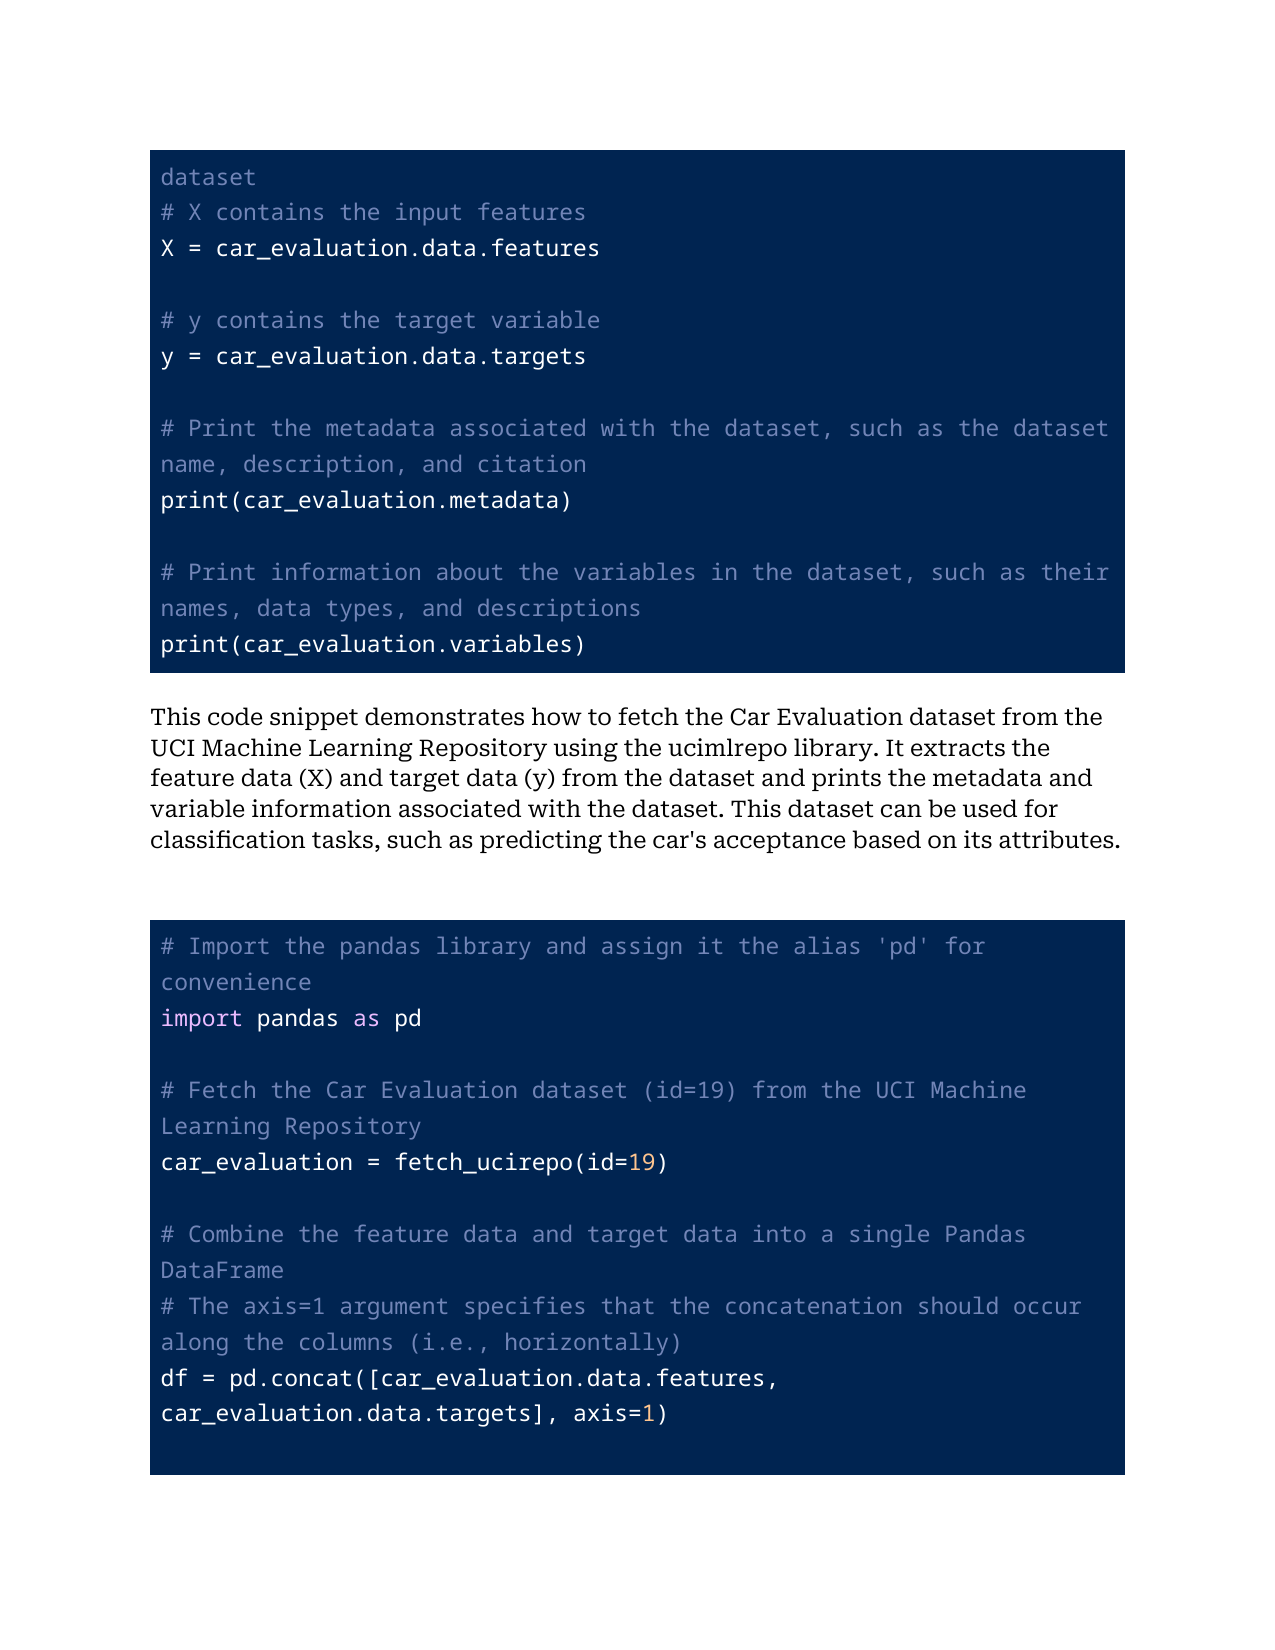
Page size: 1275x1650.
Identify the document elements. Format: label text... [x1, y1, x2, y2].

text This code snippet demonstrates how to fetch the Car Evaluation dataset from the UCI Machine Learning Repository using the ucimlrepo library. It extracts the feature data (X) and target data (y) from the dataset and prints the metadata and variable information associated with the dataset. This dataset can be used for classification tasks, such as predicting the car's acceptance based on its attributes. [150, 704, 1125, 854]
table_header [150, 920, 1125, 1475]
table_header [150, 150, 1125, 673]
